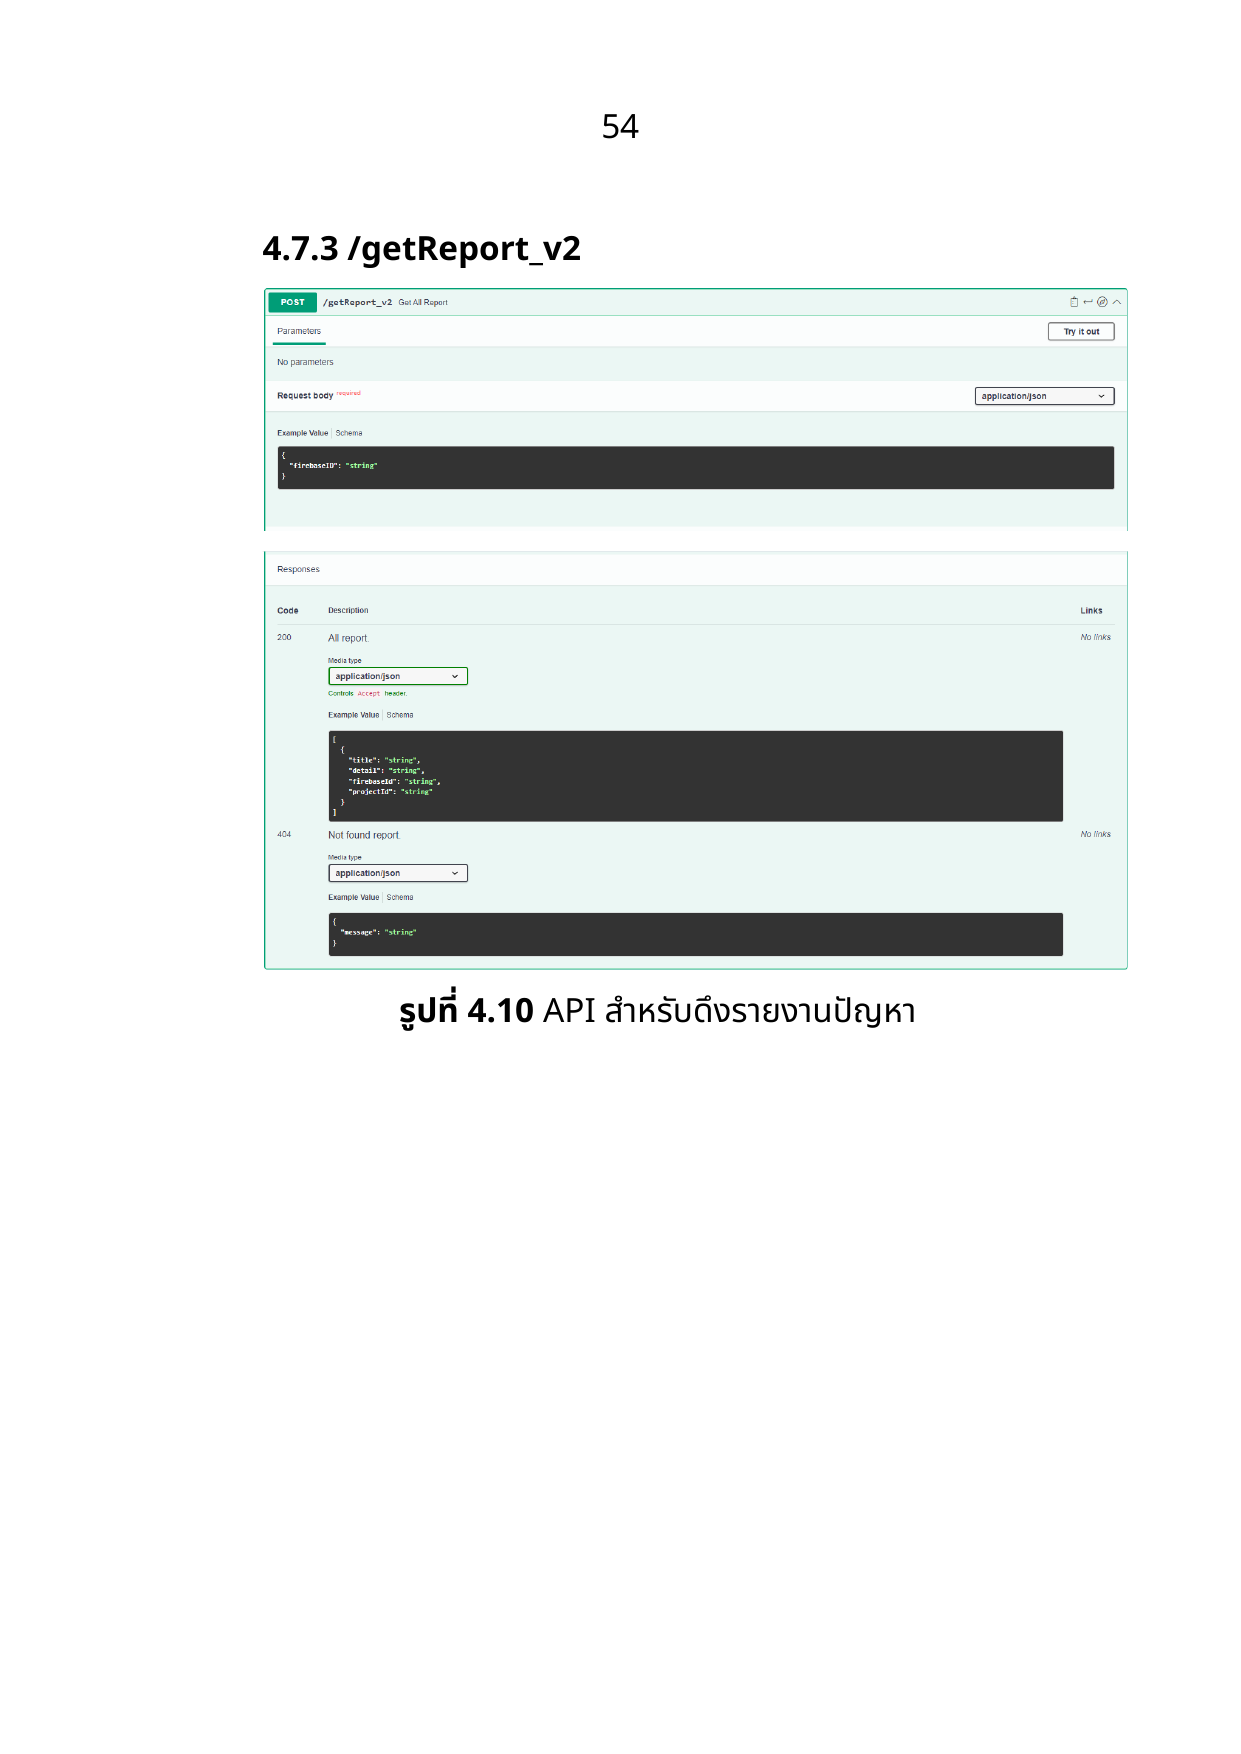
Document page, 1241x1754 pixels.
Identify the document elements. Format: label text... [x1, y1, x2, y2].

text 4.7.3 /getReport_v2 [187, 225, 1053, 270]
picture [262, 287, 1128, 531]
picture [262, 547, 1128, 970]
text รูปที่ 4.10 API สำหรับดึงรายงานปัญหา [187, 986, 1053, 1037]
